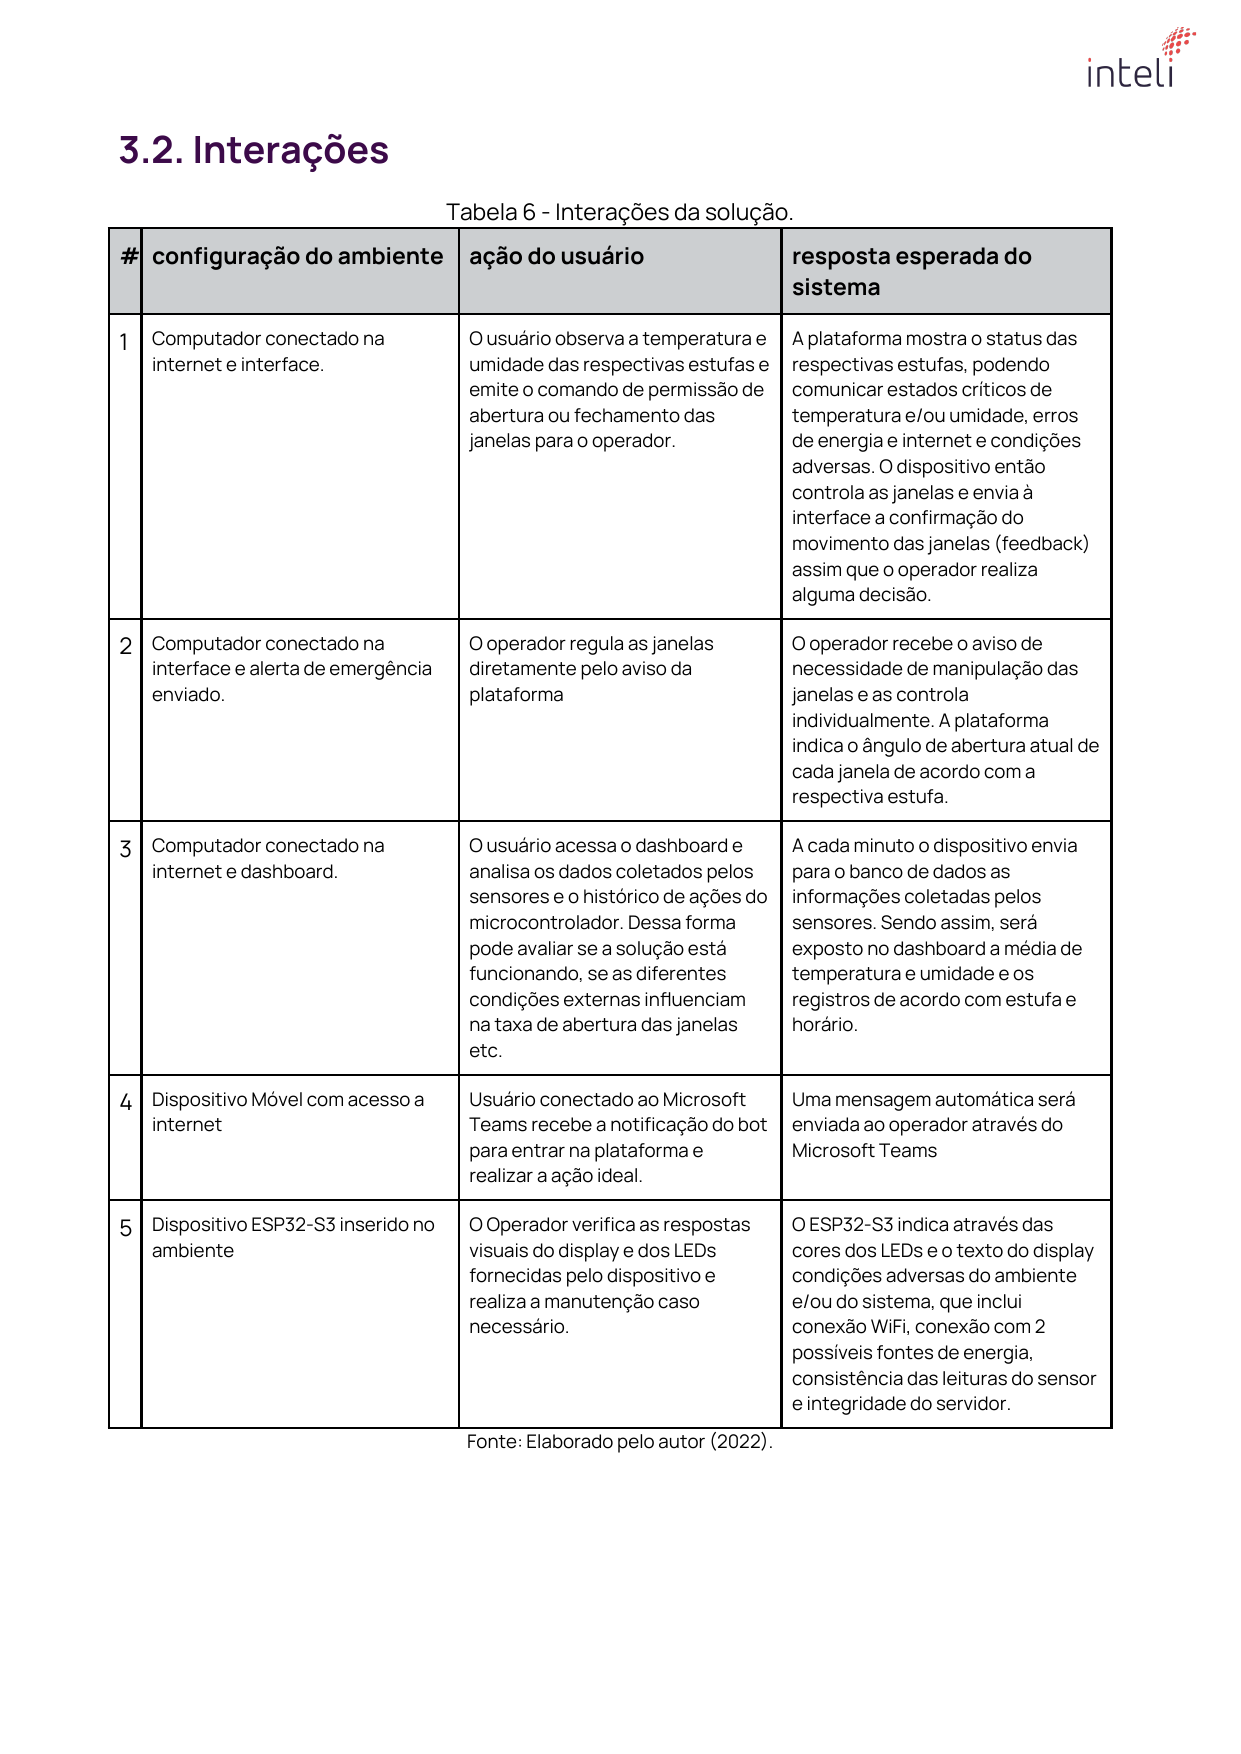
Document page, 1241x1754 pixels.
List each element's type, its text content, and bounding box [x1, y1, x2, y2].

picture [1088, 27, 1197, 87]
table_cell Computador conectado na interface e alerta de emergência enviado. [143, 620, 458, 820]
table_cell 1 [110, 315, 140, 618]
table_cell Computador conectado na internet e interface. [143, 315, 458, 618]
text Tabela 6 - Interações da solução. [118, 196, 1122, 227]
table_cell Dispositivo ESP32-S3 inserido no ambiente [143, 1201, 458, 1427]
table_header configuração do ambiente [143, 229, 458, 313]
table_header ação do usuário [460, 229, 780, 313]
table_header # [110, 229, 140, 313]
table_cell A plataforma mostra o status das respectivas estufas, podendo comunicar estados críticos de temperatura e/ou umidade, erros de energia e internet e condições adversas. O dispositivo então controla as janelas e envia à interface a confirmação do movimento das janelas (feedback) assim que o operador realiza alguma decisão. [783, 315, 1110, 618]
table_header resposta esperada do sistema [783, 229, 1110, 313]
table_cell O Operador verifica as respostas visuais do display e dos LEDs fornecidas pelo dispositivo e realiza a manutenção caso necessário. [460, 1201, 780, 1427]
table_cell 2 [110, 620, 140, 820]
subtitle 3.2. Interações [118, 124, 1122, 175]
table_cell 5 [110, 1201, 140, 1427]
table_cell Usuário conectado ao Microsoft Teams recebe a notificação do bot para entrar na plataforma e realizar a ação ideal. [460, 1076, 780, 1199]
table_cell Dispositivo Móvel com acesso a internet [143, 1076, 458, 1199]
table_cell O ESP32-S3 indica através das cores dos LEDs e o texto do display condições adversas do ambiente e/ou do sistema, que inclui conexão WiFi, conexão com 2 possíveis fontes de energia, consistência das leituras do sensor e integridade do servidor. [783, 1201, 1110, 1427]
table_cell O operador regula as janelas diretamente pelo aviso da plataforma [460, 620, 780, 820]
text Fonte: Elaborado pelo autor (2022). [118, 1429, 1122, 1454]
table_cell 4 [110, 1076, 140, 1199]
table_cell 3 [110, 822, 140, 1073]
table_cell O usuário observa a temperatura e umidade das respectivas estufas e emite o comando de permissão de abertura ou fechamento das janelas para o operador. [460, 315, 780, 618]
table_cell O operador recebe o aviso de necessidade de manipulação das janelas e as controla individualmente. A plataforma indica o ângulo de abertura atual de cada janela de acordo com a respectiva estufa. [783, 620, 1110, 820]
table_cell A cada minuto o dispositivo envia para o banco de dados as informações coletadas pelos sensores. Sendo assim, será exposto no dashboard a média de temperatura e umidade e os registros de acordo com estufa e horário. [783, 822, 1110, 1073]
table_cell Computador conectado na internet e dashboard. [143, 822, 458, 1073]
table_cell O usuário acessa o dashboard e analisa os dados coletados pelos sensores e o histórico de ações do microcontrolador. Dessa forma pode avaliar se a solução está funcionando, se as diferentes condições externas influenciam na taxa de abertura das janelas etc. [460, 822, 780, 1073]
table_cell Uma mensagem automática será enviada ao operador através do Microsoft Teams [783, 1076, 1110, 1199]
